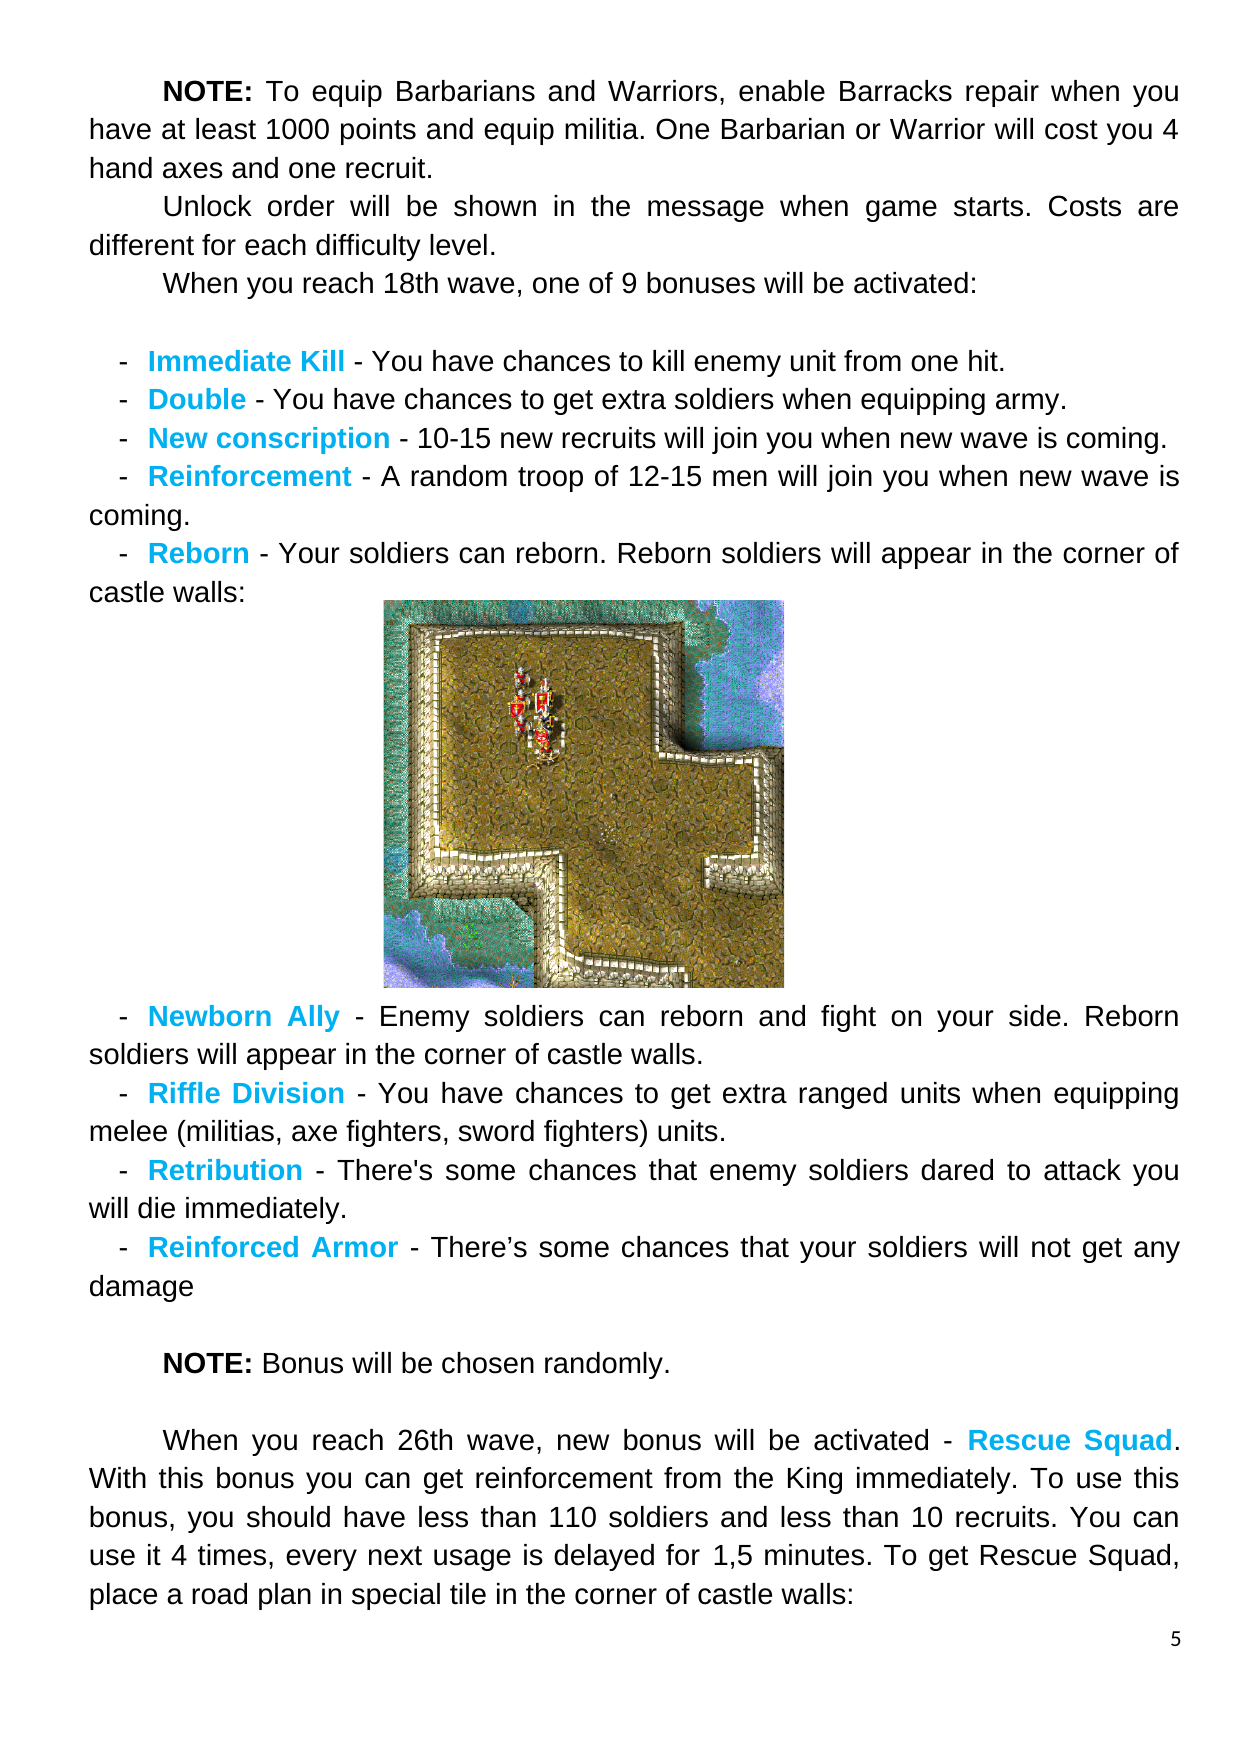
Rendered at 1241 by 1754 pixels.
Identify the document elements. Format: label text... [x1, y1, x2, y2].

list Reborn - Your soldiers can reborn. Reborn soldiers will appear in the corner of castle walls: [89, 536, 1181, 608]
list Reinforcement - A random troop of 12-15 men will join you when new wave is coming. [89, 459, 1181, 531]
list Newborn Ally - Enemy soldiers can reborn and fight on your side. Reborn soldiers will appear in the corner of castle walls. [89, 999, 1181, 1071]
list Reinforced Armor - There’s some chances that your soldiers will not get any damage [89, 1230, 1181, 1302]
list Riffle Division - You have chances to get extra ranged units when equipping melee (militias, axe fighters, sword fighters) units. [89, 1076, 1181, 1148]
list New conscription - 10-15 new recruits will join you when new wave is coming. [89, 421, 1181, 454]
text Unlock order will be shown in the message when game starts. Costs are different for each difficulty level. [89, 189, 1181, 262]
text When you reach 18th wave, one of 9 bonuses will be activated: [89, 267, 1181, 300]
text NOTE: To equip Barbarians and Warriors, enable Barracks repair when you have at least 1000 points and equip militia. One Barbarian or Warrior will cost you 4 hand axes and one recruit. [89, 74, 1181, 184]
list Retribution - There's some chances that enemy soldiers dared to attack you will die immediately. [89, 1153, 1181, 1225]
list Double - You have chances to get extra soldiers when equipping army. [89, 382, 1181, 416]
text NOTE: Bonus will be chosen randomly. [162, 1346, 1181, 1379]
picture [383, 600, 785, 988]
text When you reach 26th wave, new bonus will be activated - Rescue Squad. With this bonus you can get reinforcement from the King immediately. To use this bonus, you should have less than 110 soldiers and less than 10 recruits. You can use it 4 times, every next usage is delayed for 1,5 minutes. To get Rescue Squad, place a road plan in special tile in the corner of castle walls: [89, 1423, 1181, 1611]
list Immediate Kill - You have chances to kill enemy unit from one hit. [89, 344, 1181, 377]
